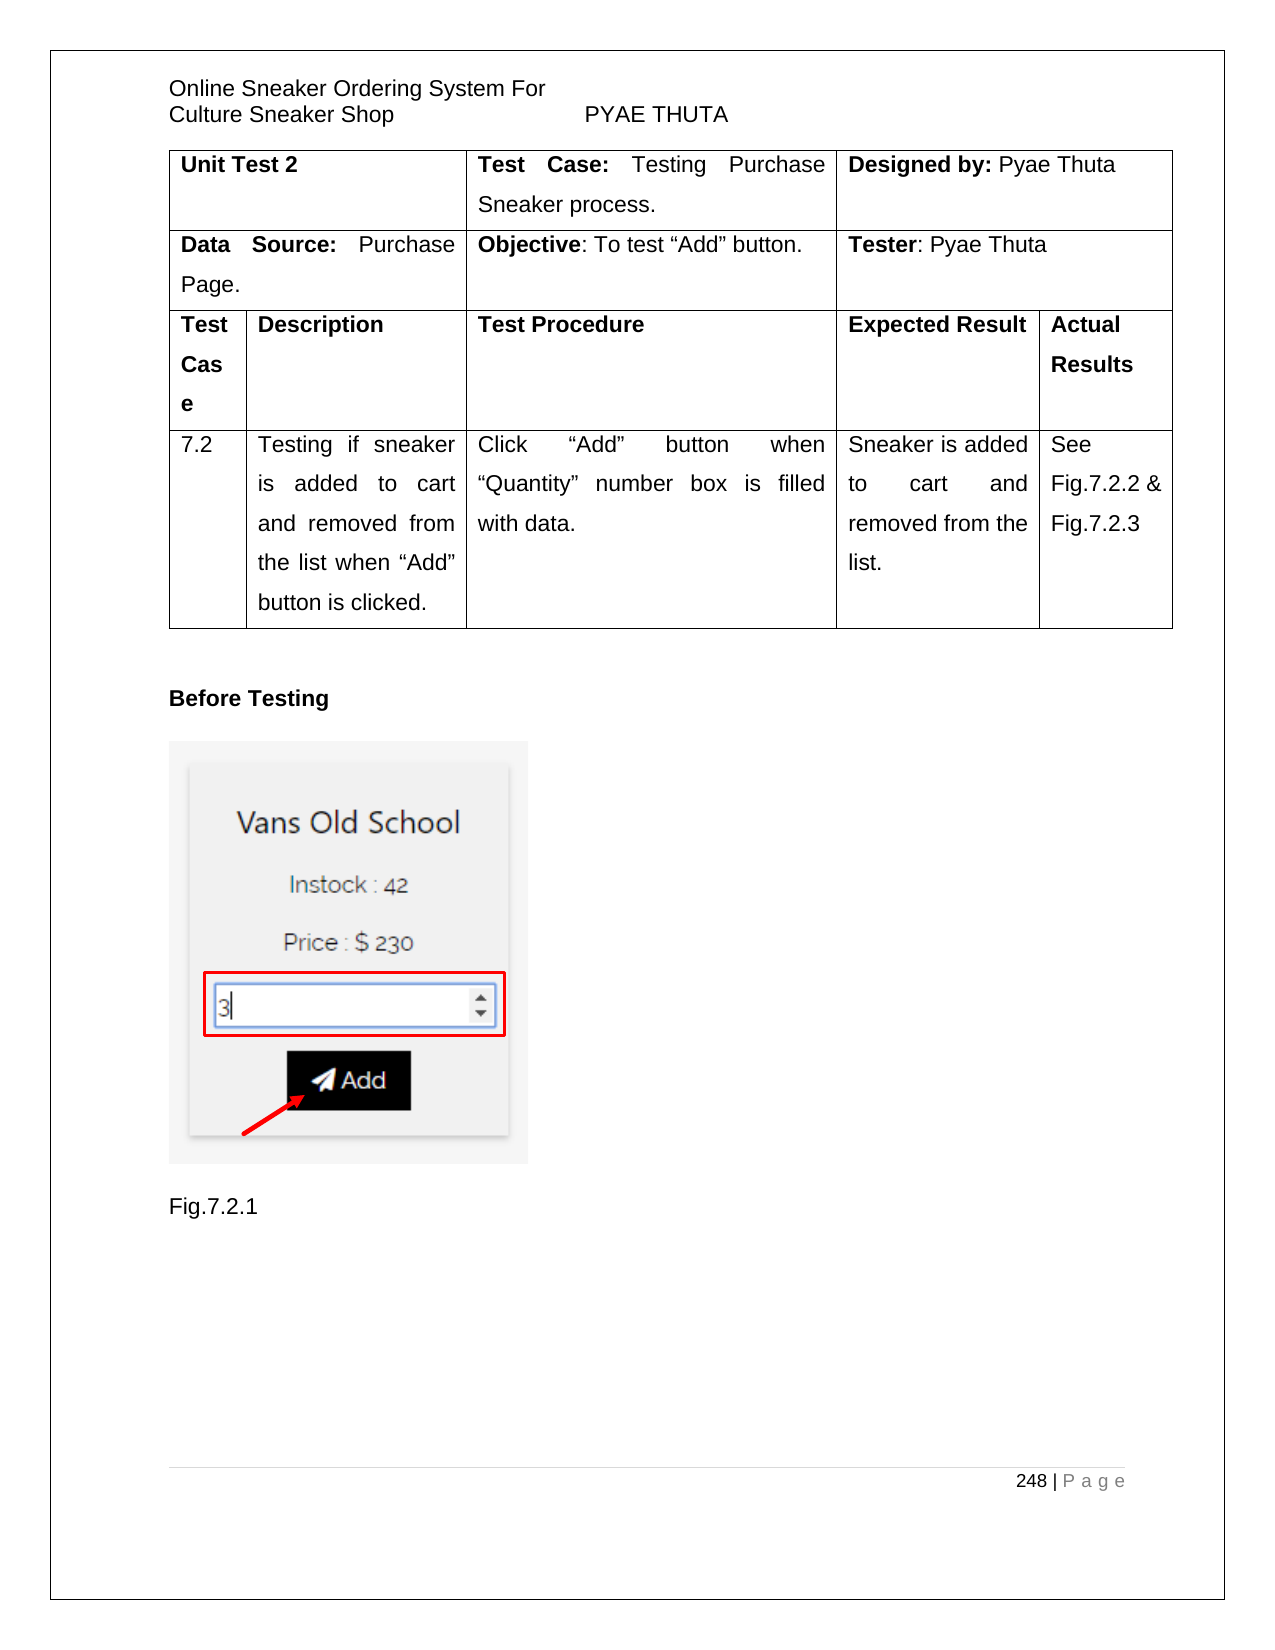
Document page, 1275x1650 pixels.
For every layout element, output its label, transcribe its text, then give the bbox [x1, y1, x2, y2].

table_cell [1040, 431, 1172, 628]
text Before Testing [169, 685, 1125, 711]
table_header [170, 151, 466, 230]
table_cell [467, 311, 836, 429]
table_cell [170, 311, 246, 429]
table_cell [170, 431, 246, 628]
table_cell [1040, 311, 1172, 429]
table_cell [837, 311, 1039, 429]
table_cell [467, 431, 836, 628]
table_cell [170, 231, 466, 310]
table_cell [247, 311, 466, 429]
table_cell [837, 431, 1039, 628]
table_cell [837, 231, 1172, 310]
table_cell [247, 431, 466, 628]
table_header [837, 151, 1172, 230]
text Fig.7.2.1 [169, 1193, 1125, 1219]
picture [168, 741, 529, 1164]
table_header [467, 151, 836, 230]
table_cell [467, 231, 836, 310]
